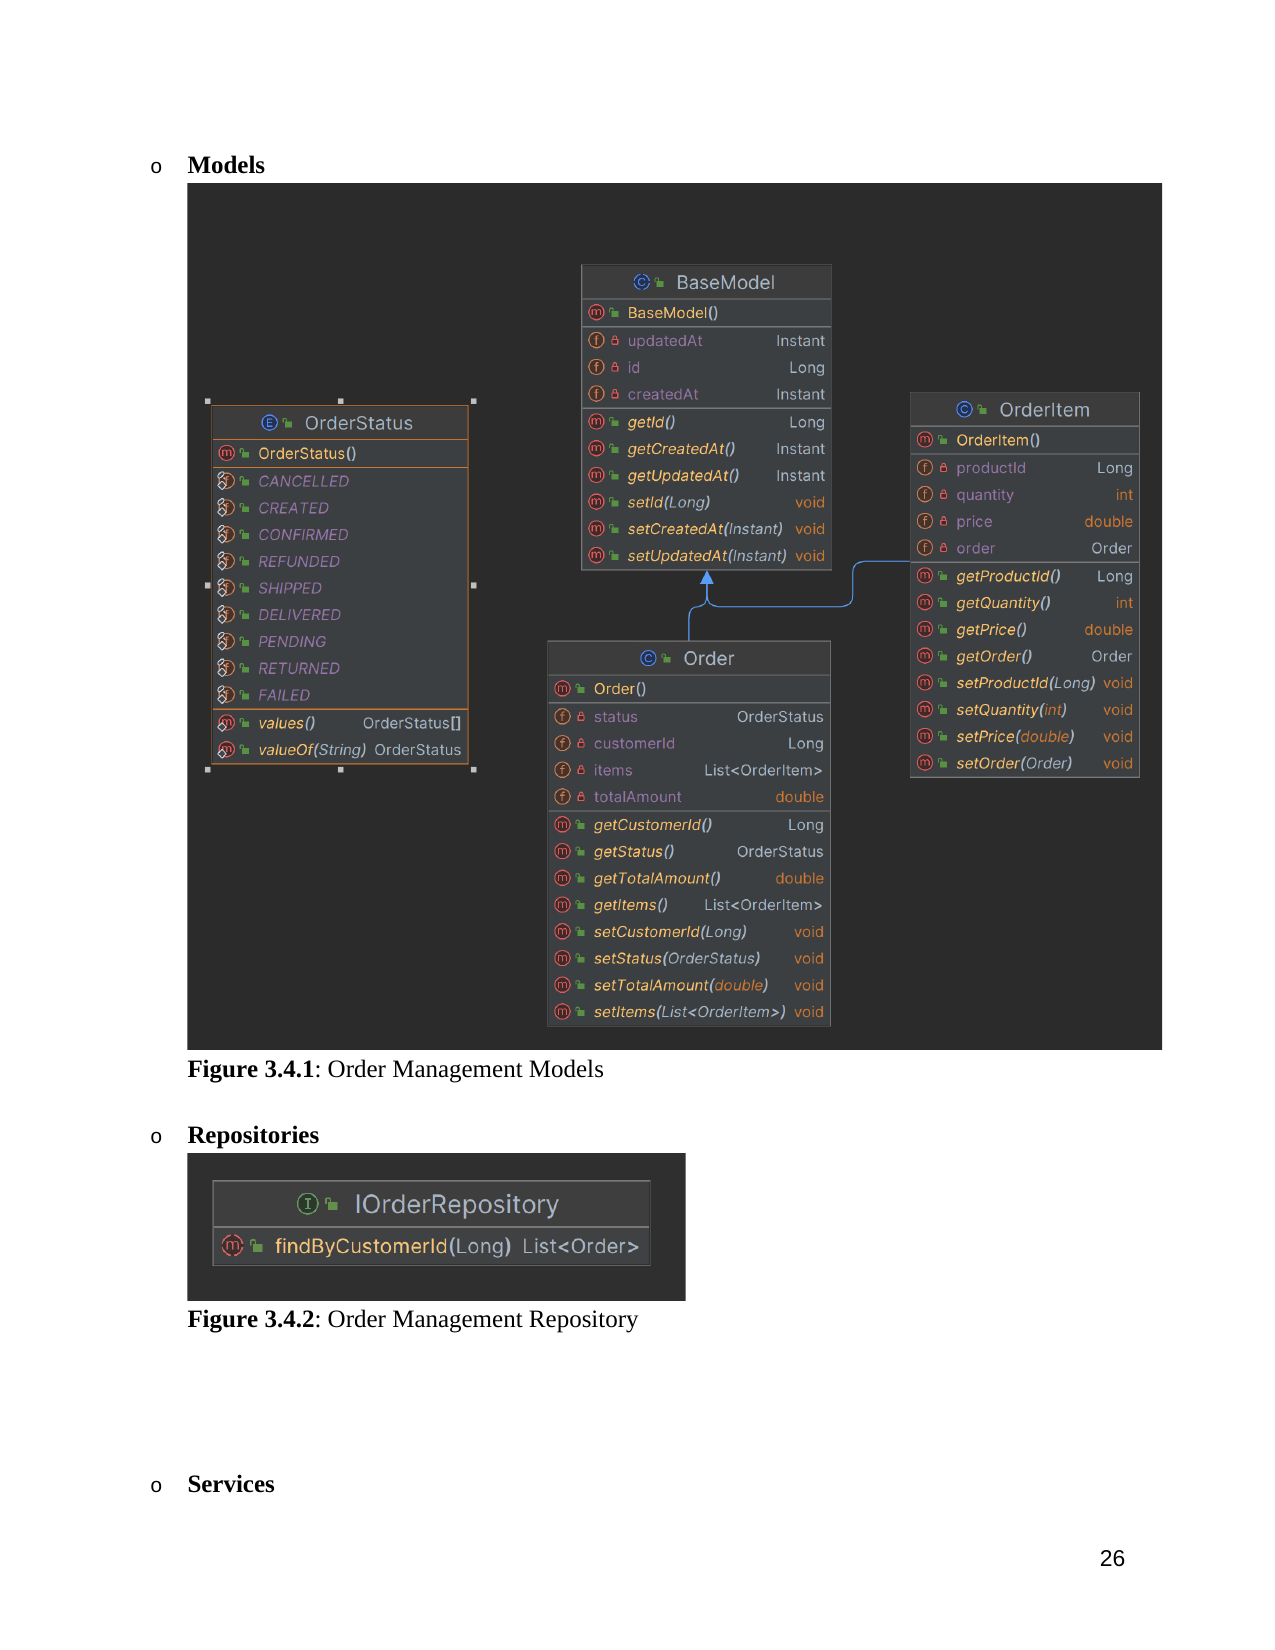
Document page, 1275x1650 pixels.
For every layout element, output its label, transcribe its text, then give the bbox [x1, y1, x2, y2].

text Figure 3.4.1: Order Management Models [187, 1054, 1125, 1082]
list Repositories [150, 1120, 1125, 1149]
picture [187, 1153, 686, 1301]
text Figure 3.4.2: Order Management Repository [187, 1304, 1125, 1333]
list Models [150, 150, 1125, 179]
picture [187, 183, 1163, 1050]
list Services [150, 1469, 1125, 1499]
